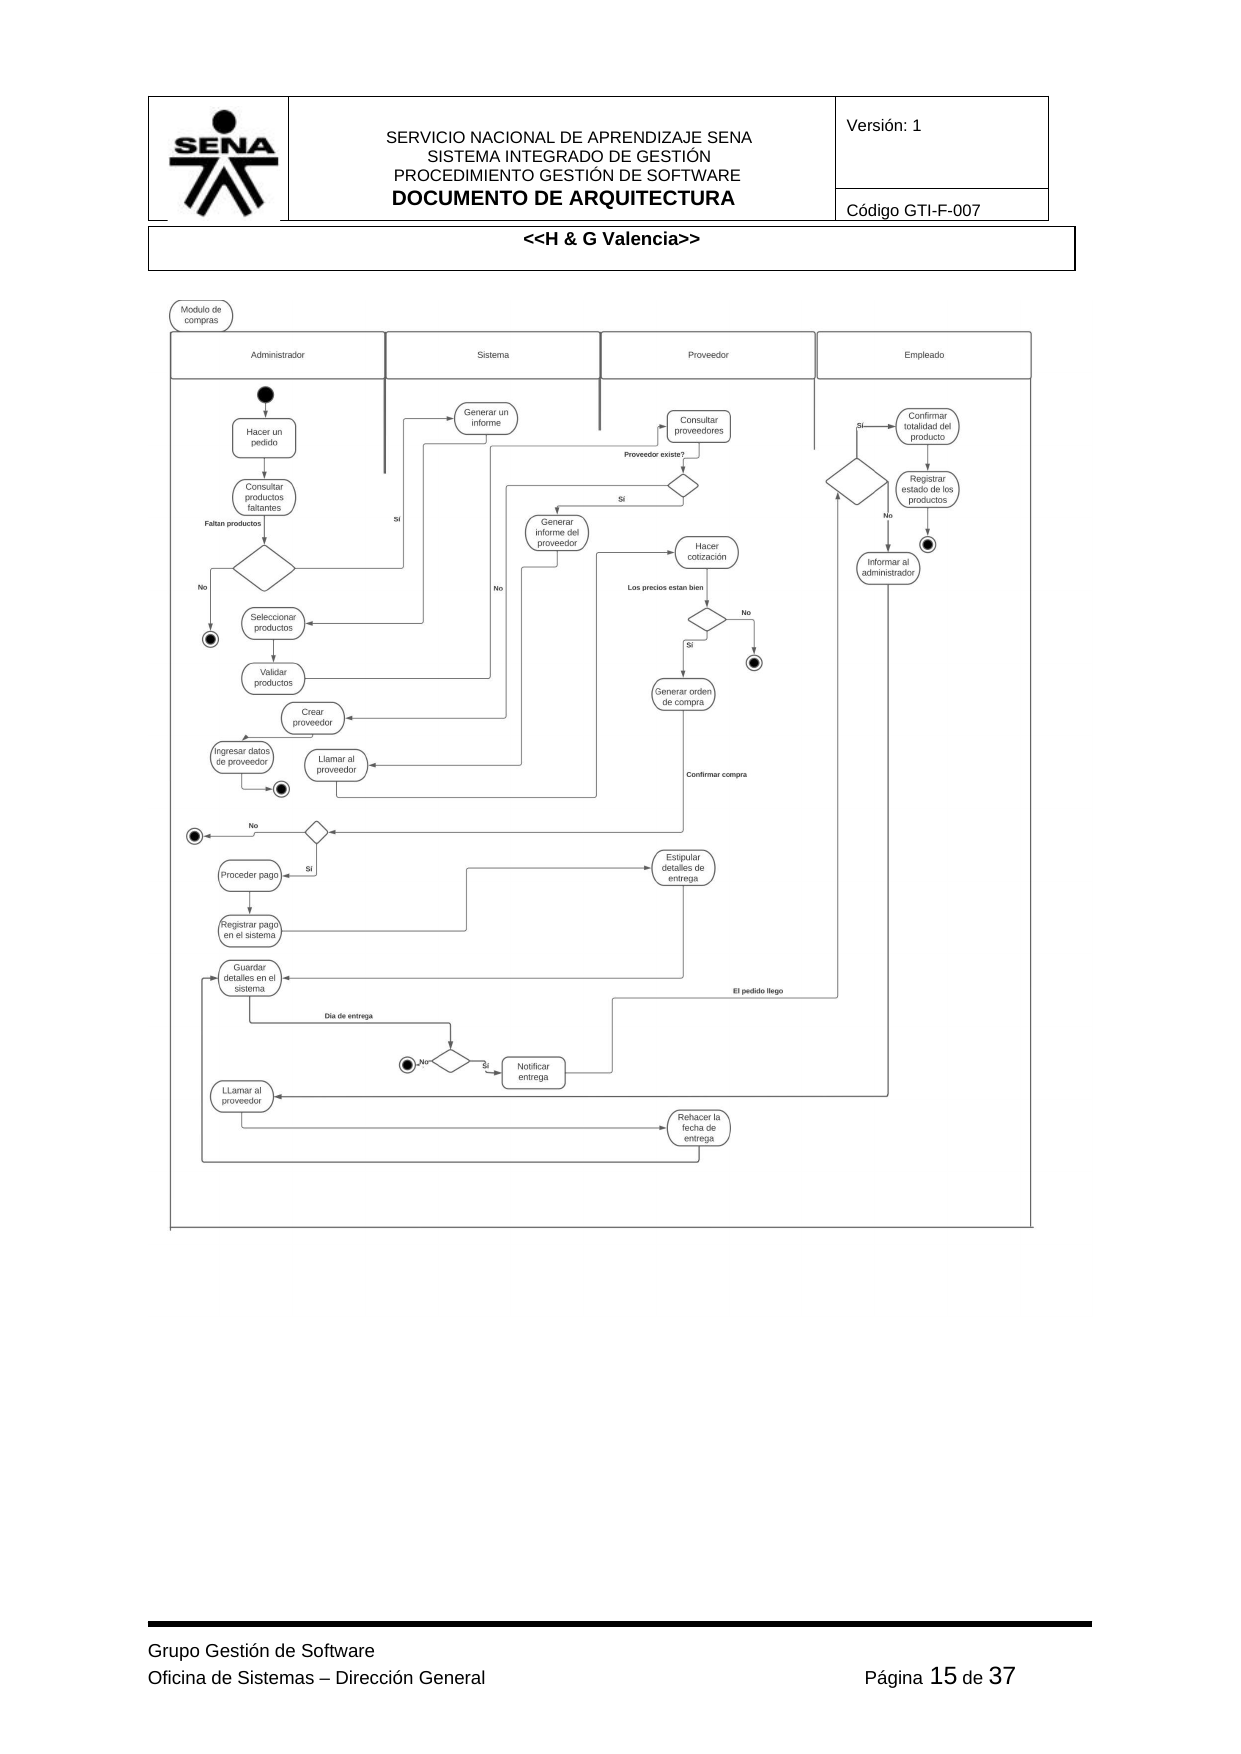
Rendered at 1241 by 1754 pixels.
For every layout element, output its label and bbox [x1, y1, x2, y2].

picture [147, 300, 1093, 1317]
picture [167, 106, 281, 221]
